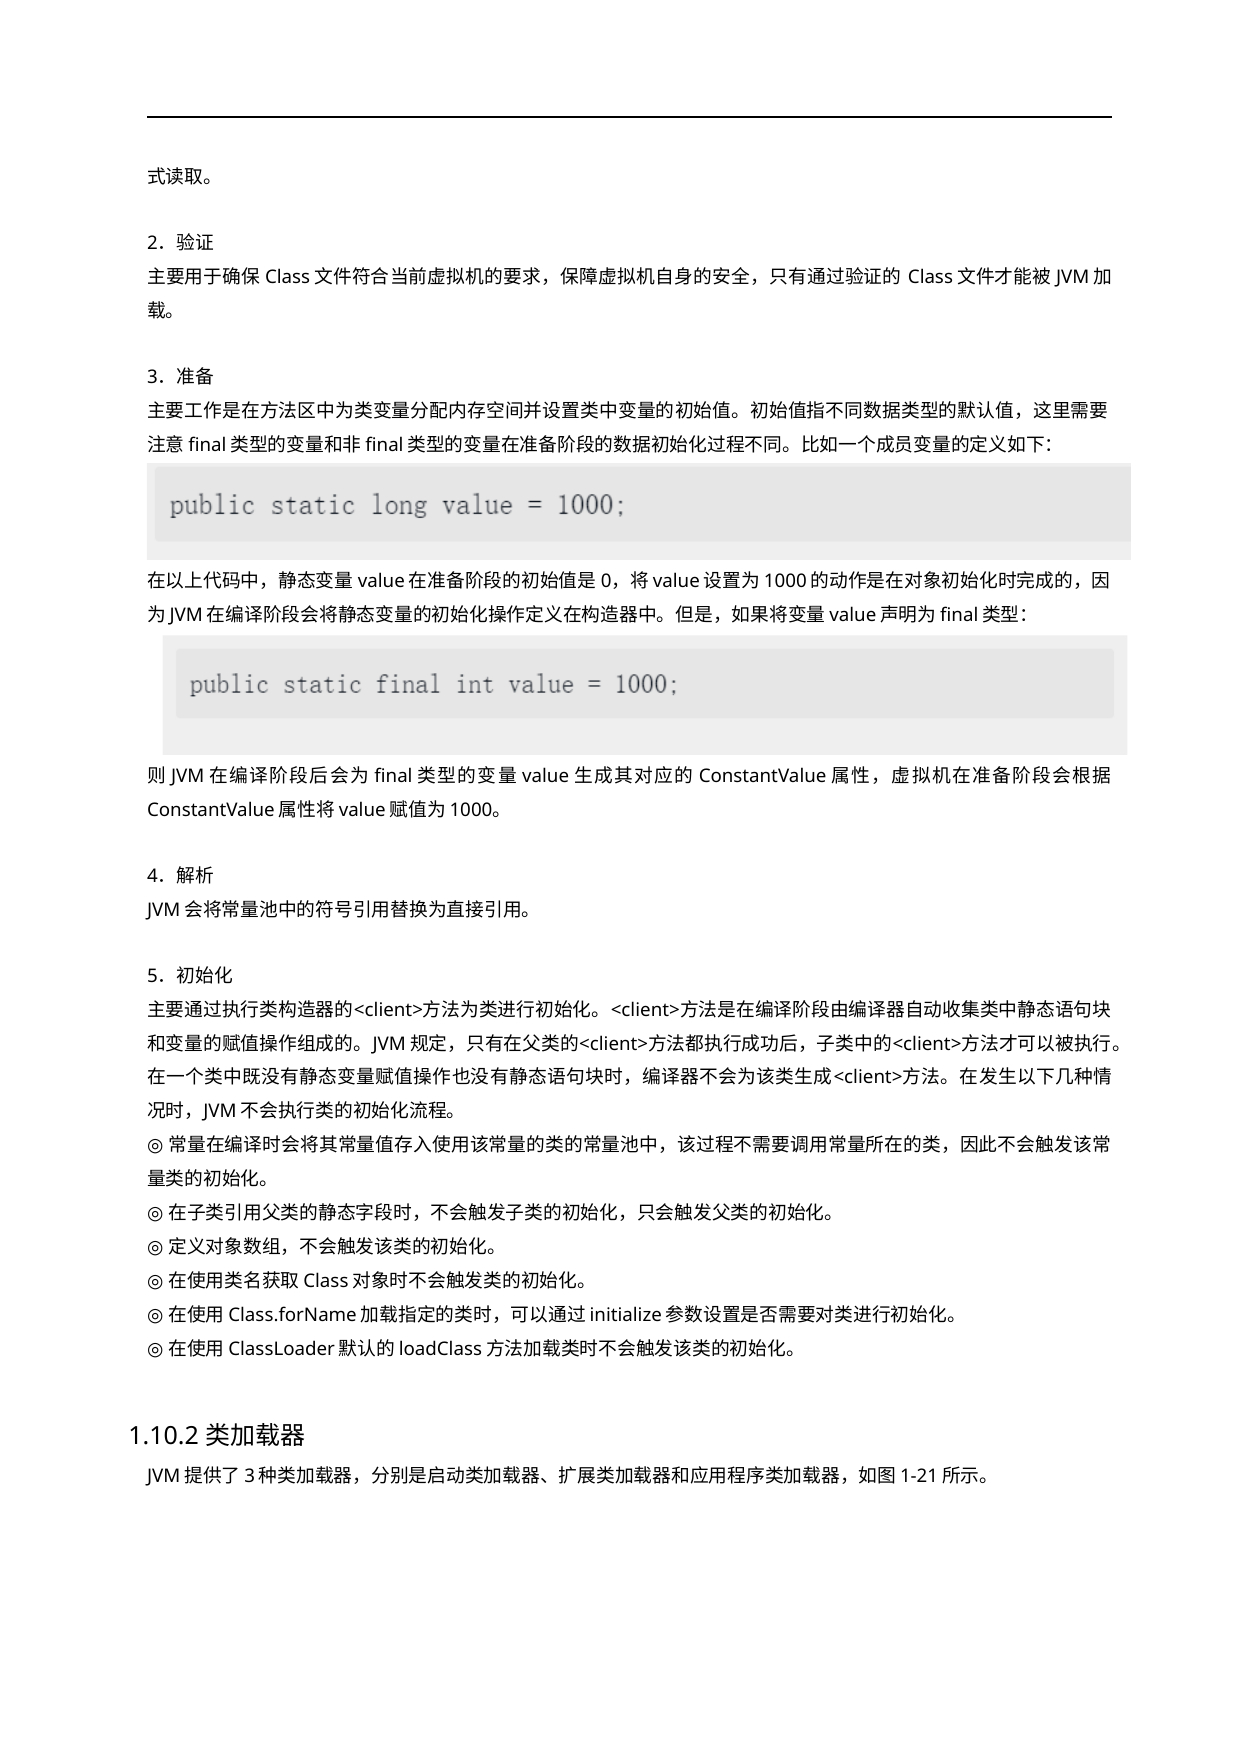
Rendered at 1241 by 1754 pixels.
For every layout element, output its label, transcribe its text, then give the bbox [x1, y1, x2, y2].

text 2．验证 [147, 228, 1112, 255]
text 5．初始化 [147, 960, 1112, 987]
subtitle 1.10.2 类加载器 [128, 1416, 1112, 1452]
text ◎ 常量在编译时会将其常量值存入使用该常量的类的常量池中，该过程不需要调用常量所在的类，因此不会触发该常量类的初始化。 [147, 1130, 1112, 1191]
text ◎ 在使用Class.forName加载指定的类时，可以通过initialize参数设置是否需要对类进行初始化。 [147, 1300, 1112, 1327]
text 主要工作是在方法区中为类变量分配内存空间并设置类中变量的初始值。初始值指不同数据类型的默认值，这里需要注意final类型的变量和非final类型的变量在准备阶段的数据初始化过程不同。比如一个成员变量的定义如下： [147, 396, 1112, 457]
text 主要用于确保Class文件符合当前虚拟机的要求，保障虚拟机自身的安全，只有通过验证的Class文件才能被JVM加载。 [147, 262, 1112, 323]
text 则JVM在编译阶段后会为final类型的变量value生成其对应的ConstantValue属性，虚拟机在准备阶段会根据ConstantValue属性将value赋值为1000。 [147, 761, 1112, 822]
text 主要通过执行类构造器的<client>方法为类进行初始化。<client>方法是在编译阶段由编译器自动收集类中静态语句块和变量的赋值操作组成的。JVM规定，只有在父类的<client>方法都执行成功后，子类中的<client>方法才可以被执行。在一个类中既没有静态变量赋值操作也没有静态语句块时，编译器不会为该类生成<client>方法。在发生以下几种情况时，JVM不会执行类的初始化流程。 [147, 994, 1112, 1123]
text ◎ 定义对象数组，不会触发该类的初始化。 [147, 1232, 1112, 1259]
text ◎ 在使用类名获取Class对象时不会触发类的初始化。 [147, 1266, 1112, 1293]
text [147, 162, 1112, 189]
text 3．准备 [147, 362, 1112, 389]
text ◎ 在子类引用父类的静态字段时，不会触发子类的初始化，只会触发父类的初始化。 [147, 1198, 1112, 1225]
picture [146, 463, 1131, 560]
text ◎ 在使用ClassLoader默认的loadClass方法加载类时不会触发该类的初始化。 [147, 1334, 1112, 1361]
picture [146, 633, 1131, 755]
text JVM会将常量池中的符号引用替换为直接引用。 [147, 894, 1112, 922]
text JVM提供了3种类加载器，分别是启动类加载器、扩展类加载器和应用程序类加载器，如图1-21所示。 [147, 1461, 1112, 1488]
text 4．解析 [147, 860, 1112, 888]
text 在以上代码中，静态变量value在准备阶段的初始值是0，将value设置为1000的动作是在对象初始化时完成的，因为JVM在编译阶段会将静态变量的初始化操作定义在构造器中。但是，如果将变量value声明为final类型： [147, 566, 1112, 627]
